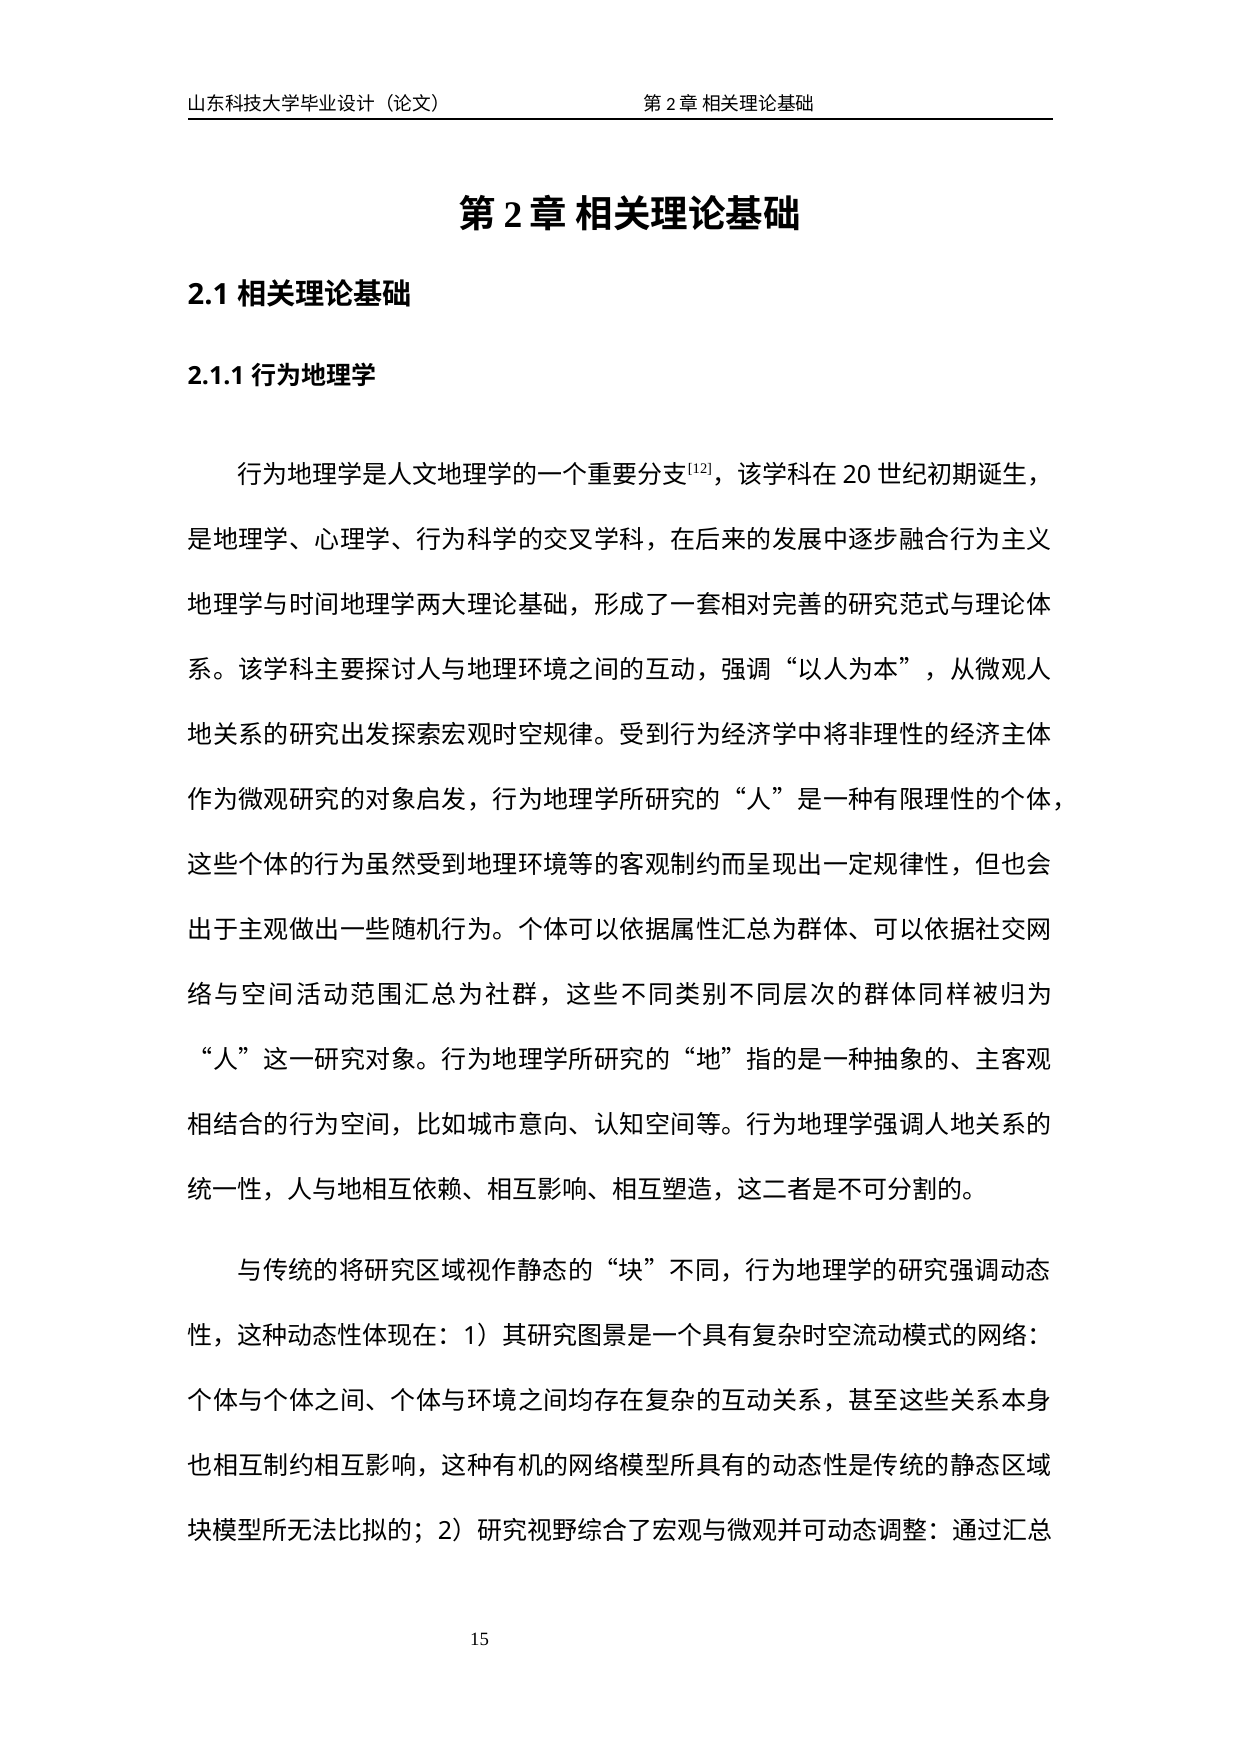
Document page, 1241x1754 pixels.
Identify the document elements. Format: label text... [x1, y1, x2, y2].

list 2.1 相关理论基础 [187, 259, 1053, 324]
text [187, 1236, 1053, 1561]
text 2.1.1 行为地理学 [187, 341, 1053, 406]
text 第2章 相关理论基础 [187, 178, 1053, 243]
text 行为地理学是人文地理学的一个重要分支[12]，该学科在 20 世纪初期诞生，是地理学、心理学、行为科学的交叉学科，在后来的发展中逐步融合行为主义地理学与时间地理学两大理论基础，形成了一套相对完善的研究范式与理论体系。该学科主要探讨人与地理环境之间的互动，强调“以人为本”，从微观人地关系的研究出发探索宏观时空规律。受到行为经济学中将非理性的经济主体作为微观研究的对象启发，行为地理学所研究的“人”是一种有限理性的个体，这些个体的行为虽然受到地理环境等的客观制约而呈现出一定规律性，但也会出于主观做出一些随机行为。个体可以依据属性汇总为群体、可以依据社交网络与空间活动范围汇总为社群，这些不同类别不同层次的群体同样被归为“人”这一研究对象。行为地理学所研究的“地”指的是一种抽象的、主客观相结合的行为空间，比如城市意向、认知空间等。行为地理学强调人地关系的统一性，人与地相互依赖、相互影响、相互塑造，这二者是不可分割的。 [187, 440, 1053, 1220]
